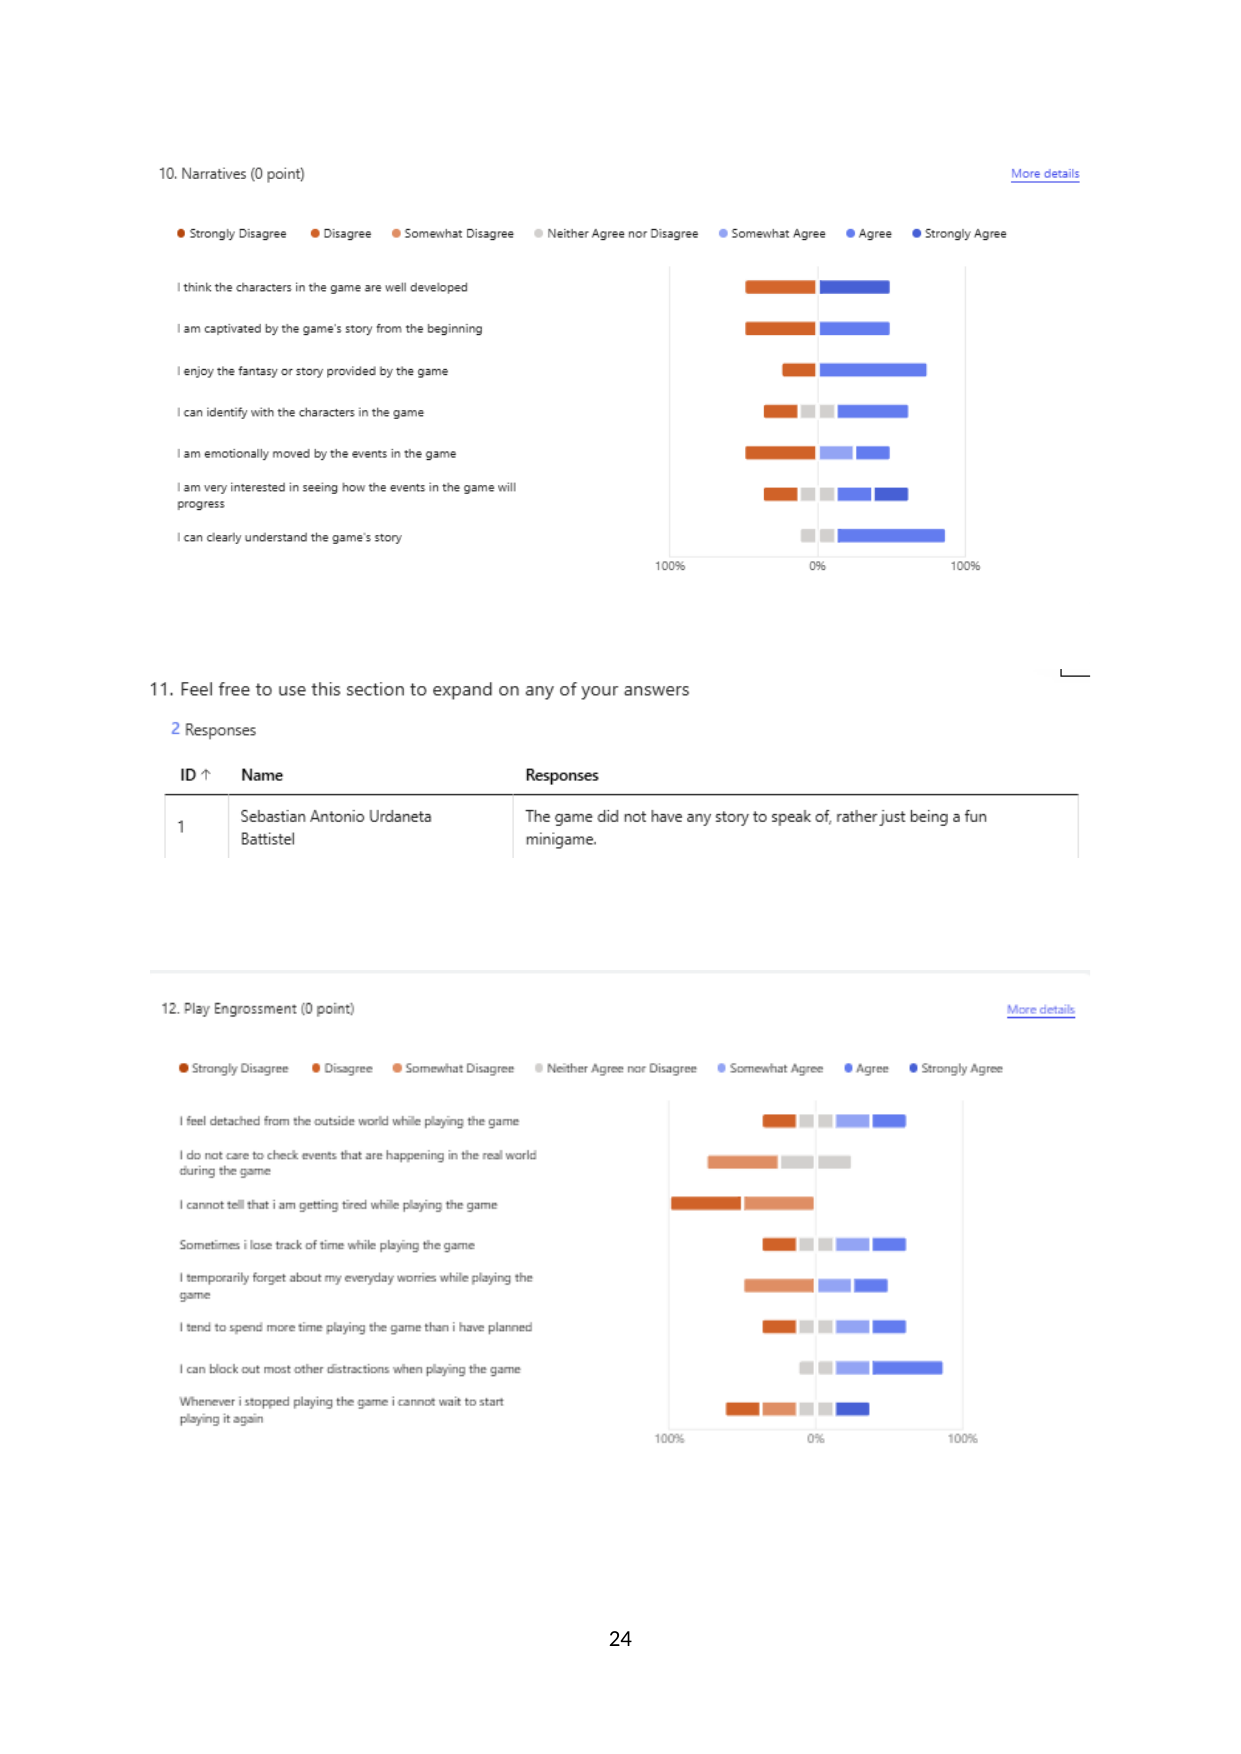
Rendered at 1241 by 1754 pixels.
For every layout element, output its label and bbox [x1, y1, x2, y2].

picture [150, 970, 1091, 1468]
picture [150, 150, 1091, 604]
picture [150, 669, 1091, 858]
